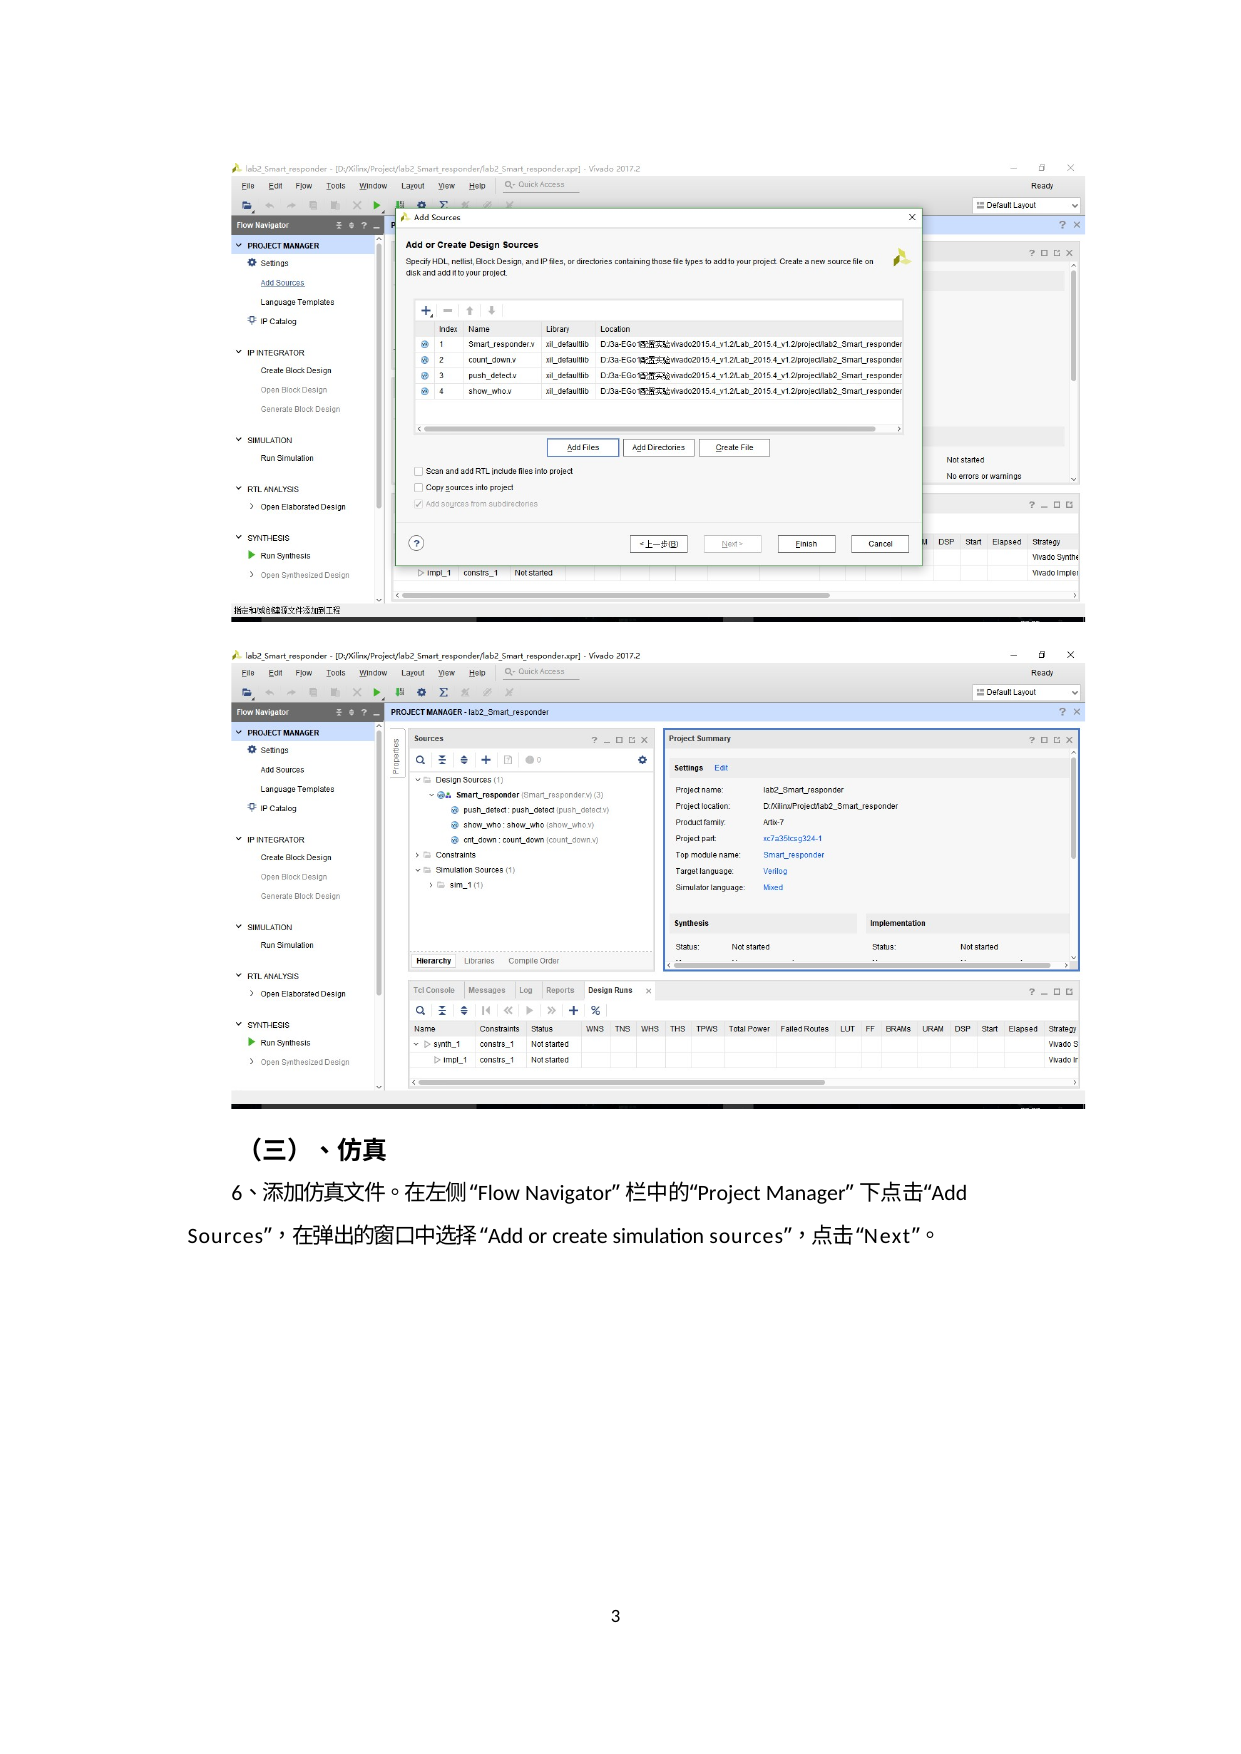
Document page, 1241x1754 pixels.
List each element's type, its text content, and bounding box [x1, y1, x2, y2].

text （三）、仿真 [238, 1131, 1109, 1167]
picture [231, 163, 1085, 622]
picture [231, 650, 1085, 1109]
text 6、添加仿真文件。在左侧 “Flow Navigator” 栏中的“Project Manager” 下点击“Add Sources”，在弹出的窗口中选择 “Add or create simulation sources”，点击 “Next”。 [187, 1177, 1054, 1250]
